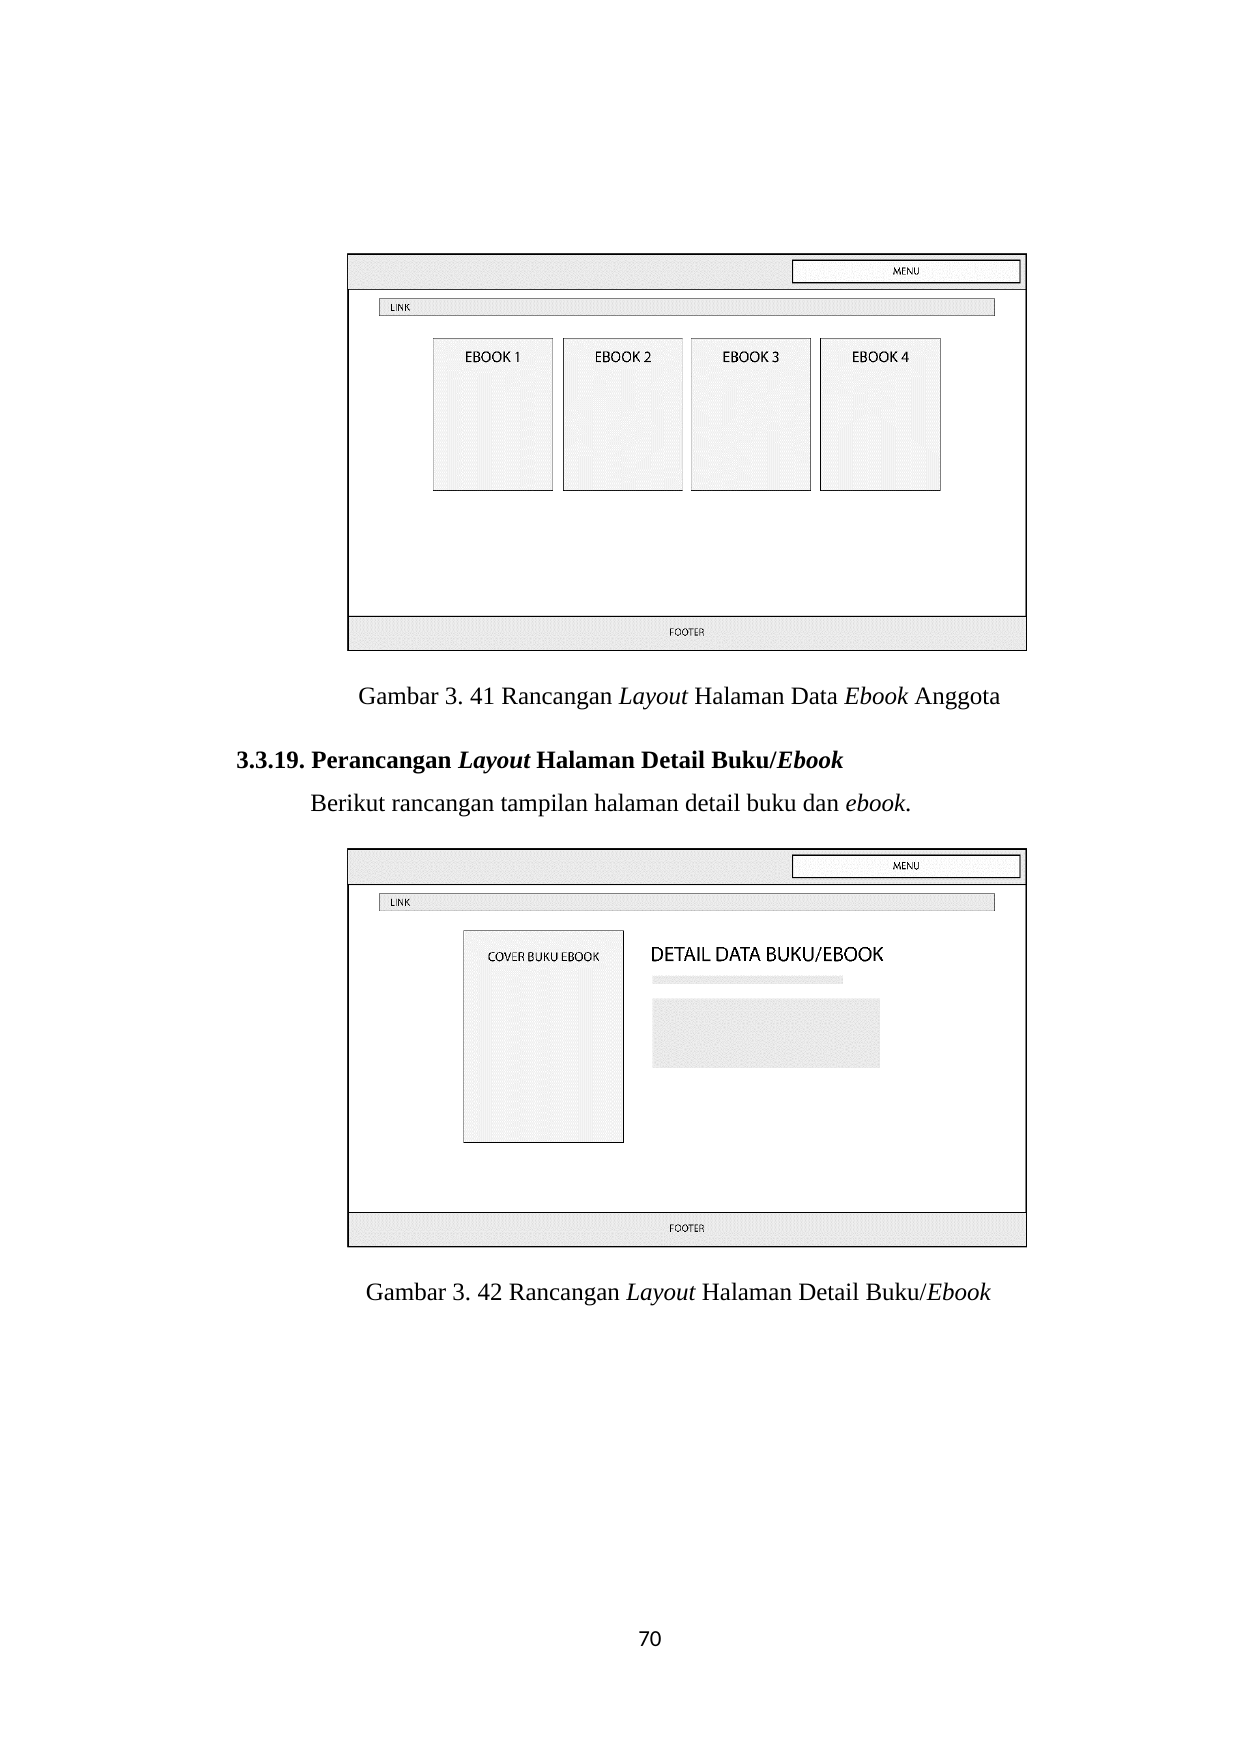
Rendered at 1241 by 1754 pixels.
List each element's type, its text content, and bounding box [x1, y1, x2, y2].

text Gambar 3. 41 Rancangan Layout Halaman Data Ebook Anggota [236, 681, 1063, 710]
picture [332, 831, 1041, 1261]
picture [332, 236, 1041, 665]
text Gambar 3. 42 Rancangan Layout Halaman Detail Buku/Ebook [236, 1277, 1063, 1306]
subtitle Perancangan Layout Halaman Detail Buku/Ebook [236, 745, 1063, 774]
list Berikut rancangan tampilan halaman detail buku dan ebook. [236, 788, 1063, 817]
